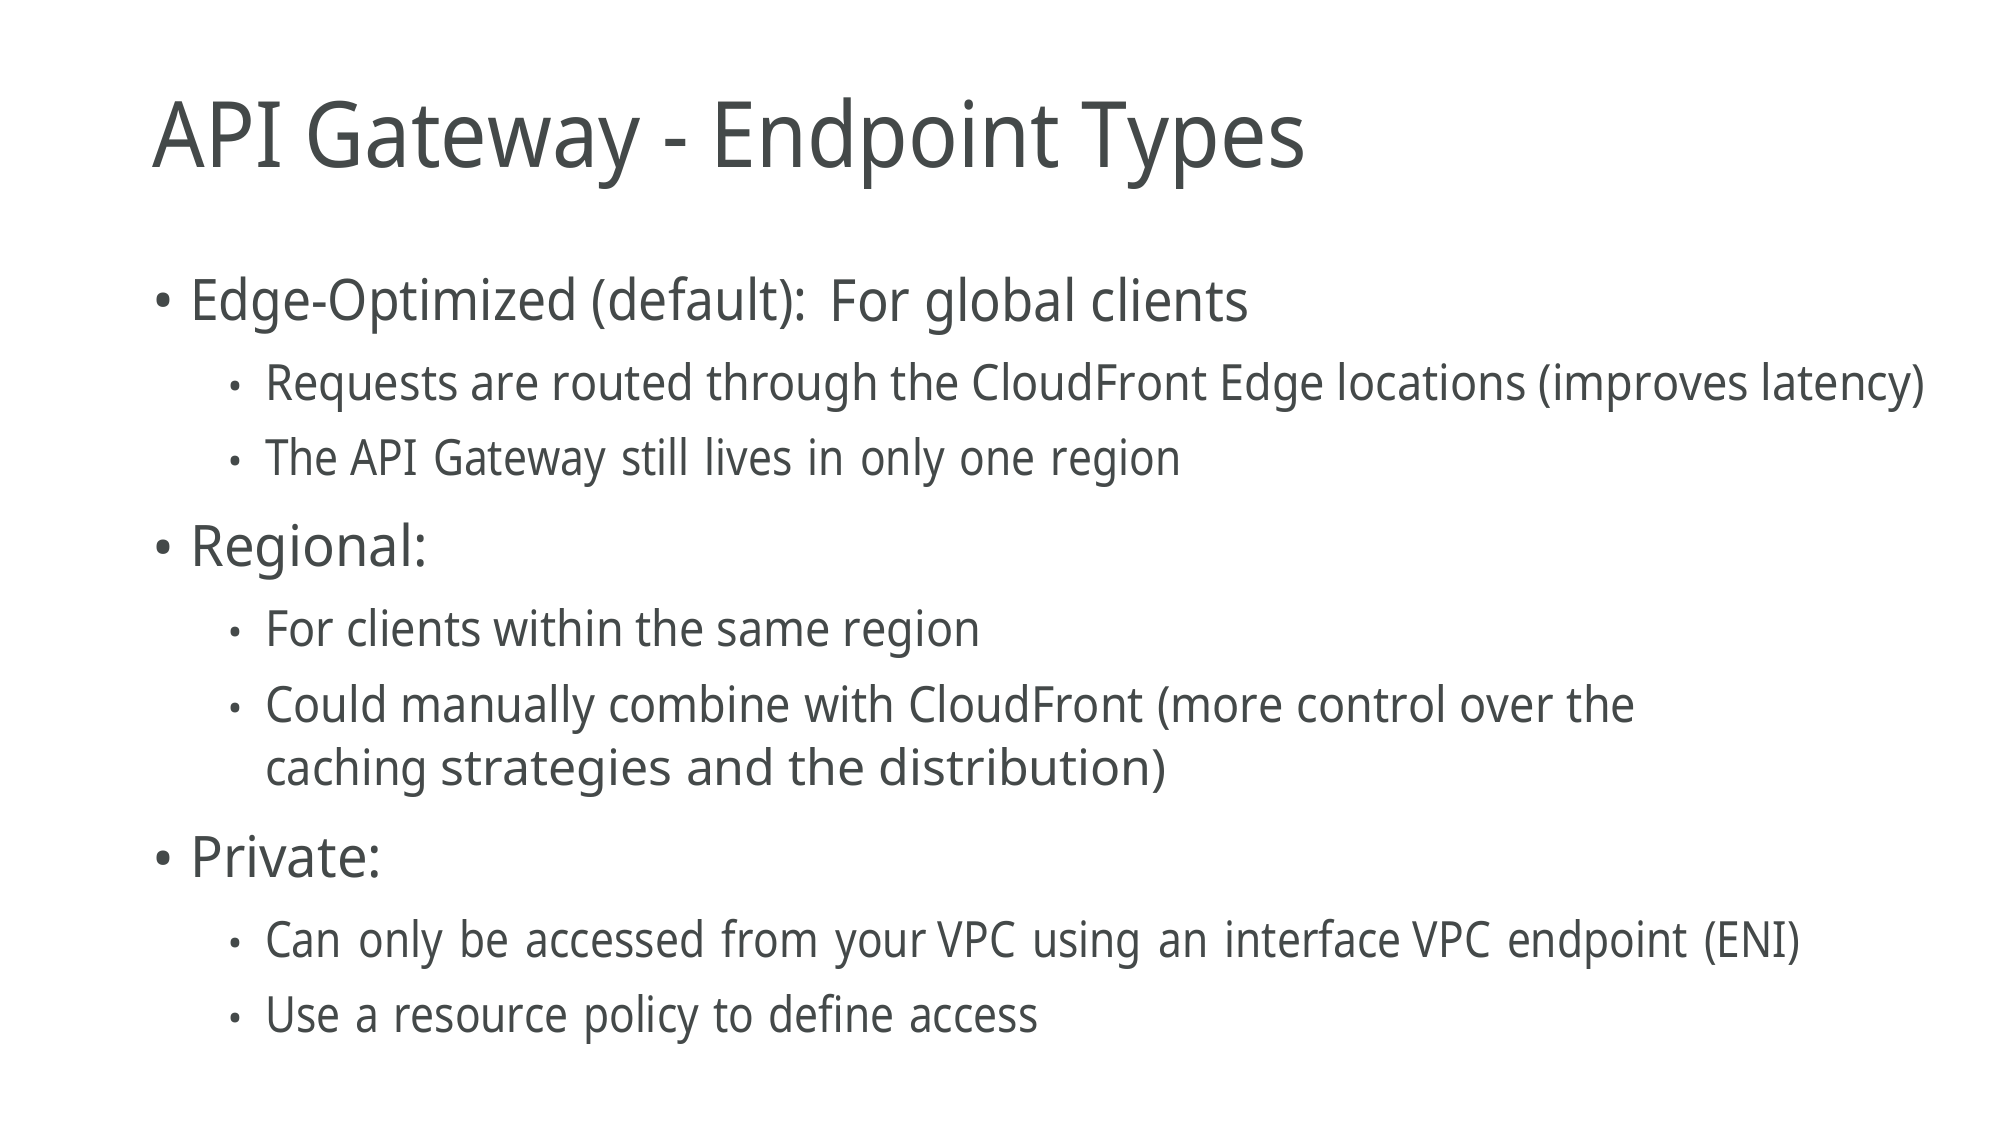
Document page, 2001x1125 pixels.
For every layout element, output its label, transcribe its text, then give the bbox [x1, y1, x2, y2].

list Edge-Optimized (default): For global clients [152, 259, 1994, 339]
list The API Gateway still lives in only one region [227, 422, 1994, 490]
list Use a resource policy to define access [227, 979, 1994, 1047]
list For clients within the same region [227, 593, 1994, 661]
subtitle API Gateway - Endpoint Types [152, 69, 1994, 194]
list Could manually combine with CloudFront (more control over the caching strategies and the distribution) [227, 670, 1715, 800]
list Requests are routed through the CloudFront Edge locations (improves latency) [227, 346, 1994, 414]
list Can only be accessed from your VPC using an interface VPC endpoint (ENI) [227, 904, 1994, 972]
list Regional: [152, 505, 1994, 585]
subtitle Private: [152, 817, 1994, 897]
